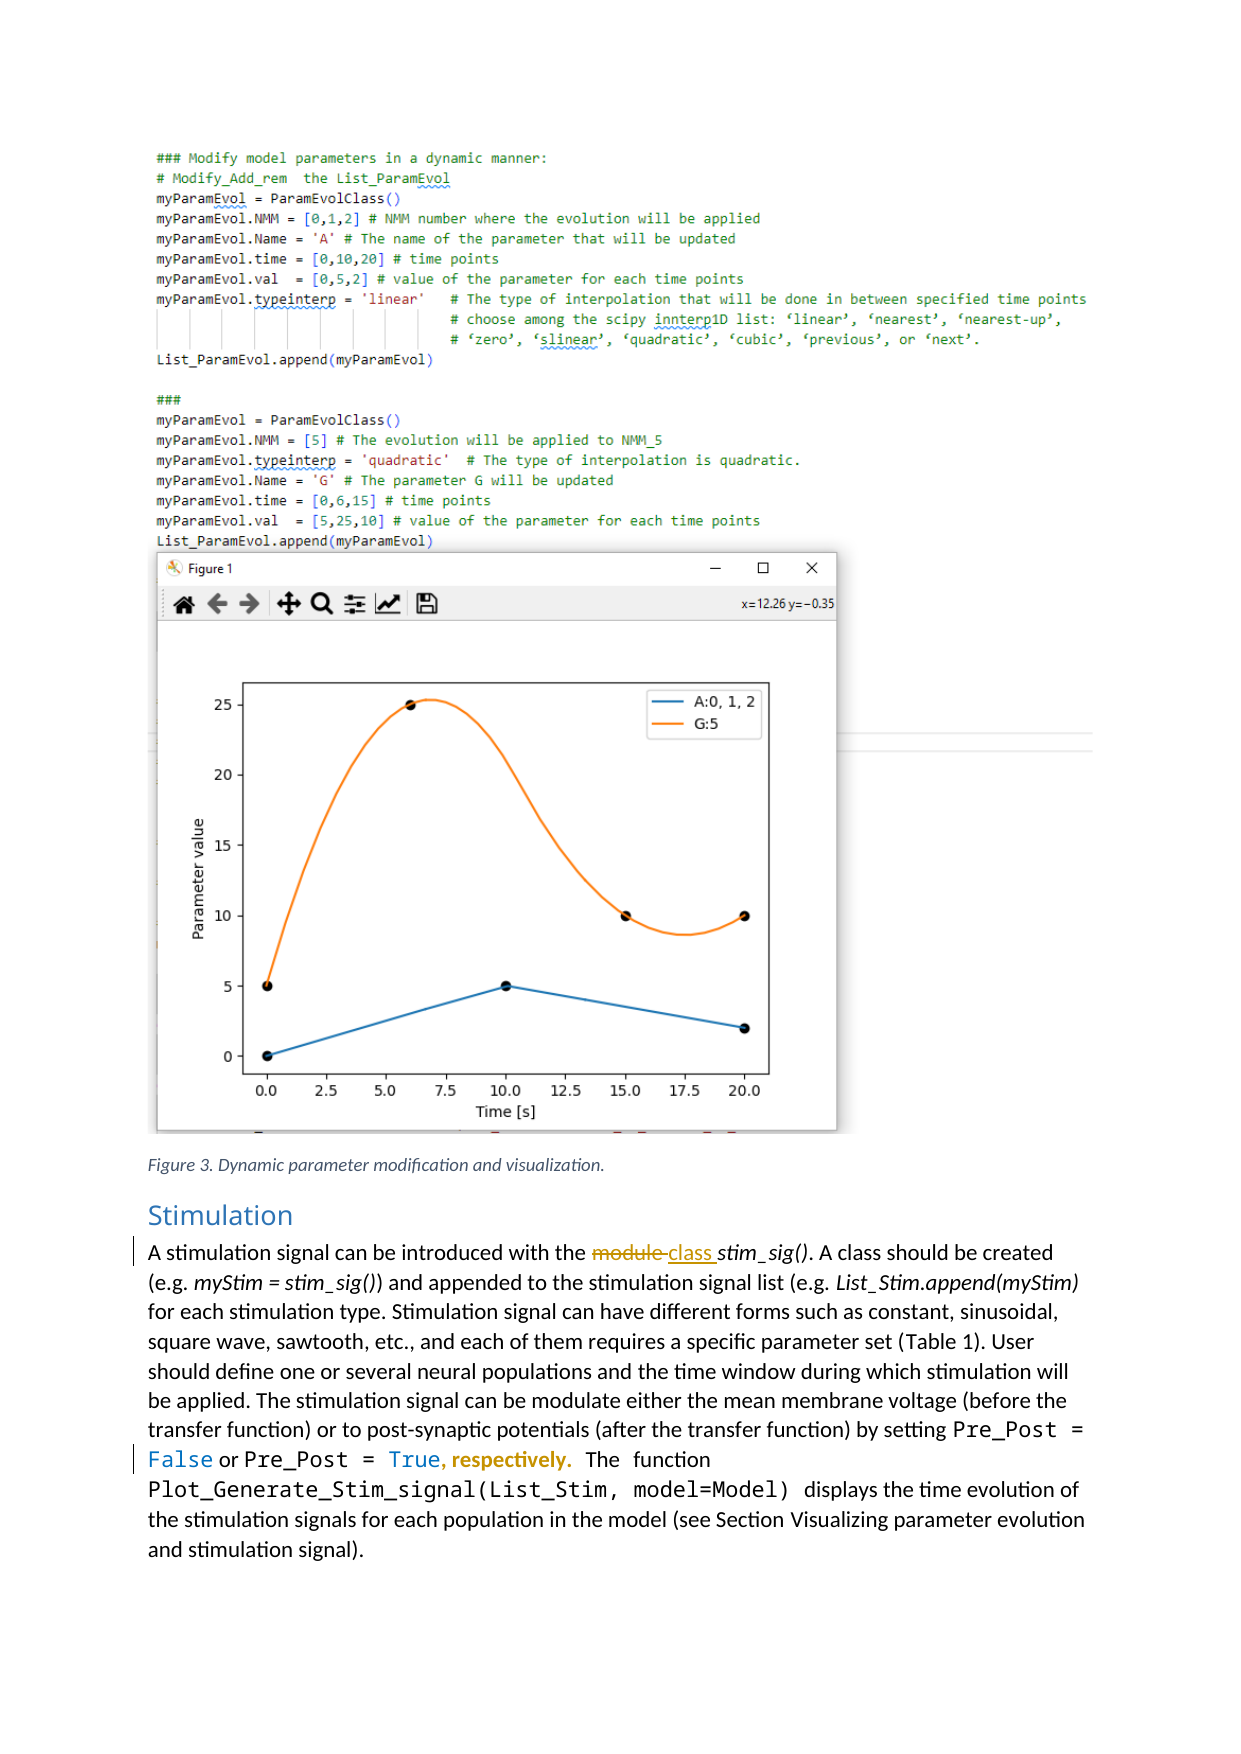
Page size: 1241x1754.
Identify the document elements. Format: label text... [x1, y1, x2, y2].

picture [147, 147, 1093, 1134]
text A stimulation signal can be introduced with the stim_sig(). A class should be created (e.g. myStim = stim_sig()) and appended to the stimulation signal list (e.g. List_Stim.append(myStim) for each stimulation type. Stimulation signal can have different forms such as constant, sinusoidal, square wave, sawtooth, etc., and each of them requires a specific parameter set (Table 1). User should define one or several neural populations and the time window during which stimulation will be applied. The stimulation signal can be modulate either the mean membrane voltage (before the transfer function) or to post-synaptic potentials (after the transfer function) by setting Pre_Post = False or Pre_Post = True, respectively. The function Plot_Generate_Stim_signal(List_Stim, model=Model) displays the time evolution of the stimulation signals for each population in the model (see Section Visualizing parameter evolution and stimulation signal). [148, 1236, 1093, 1563]
subtitle Stimulation [148, 1197, 1093, 1233]
text Figure 3. Dynamic parameter modification and visualization. [148, 1153, 1093, 1176]
